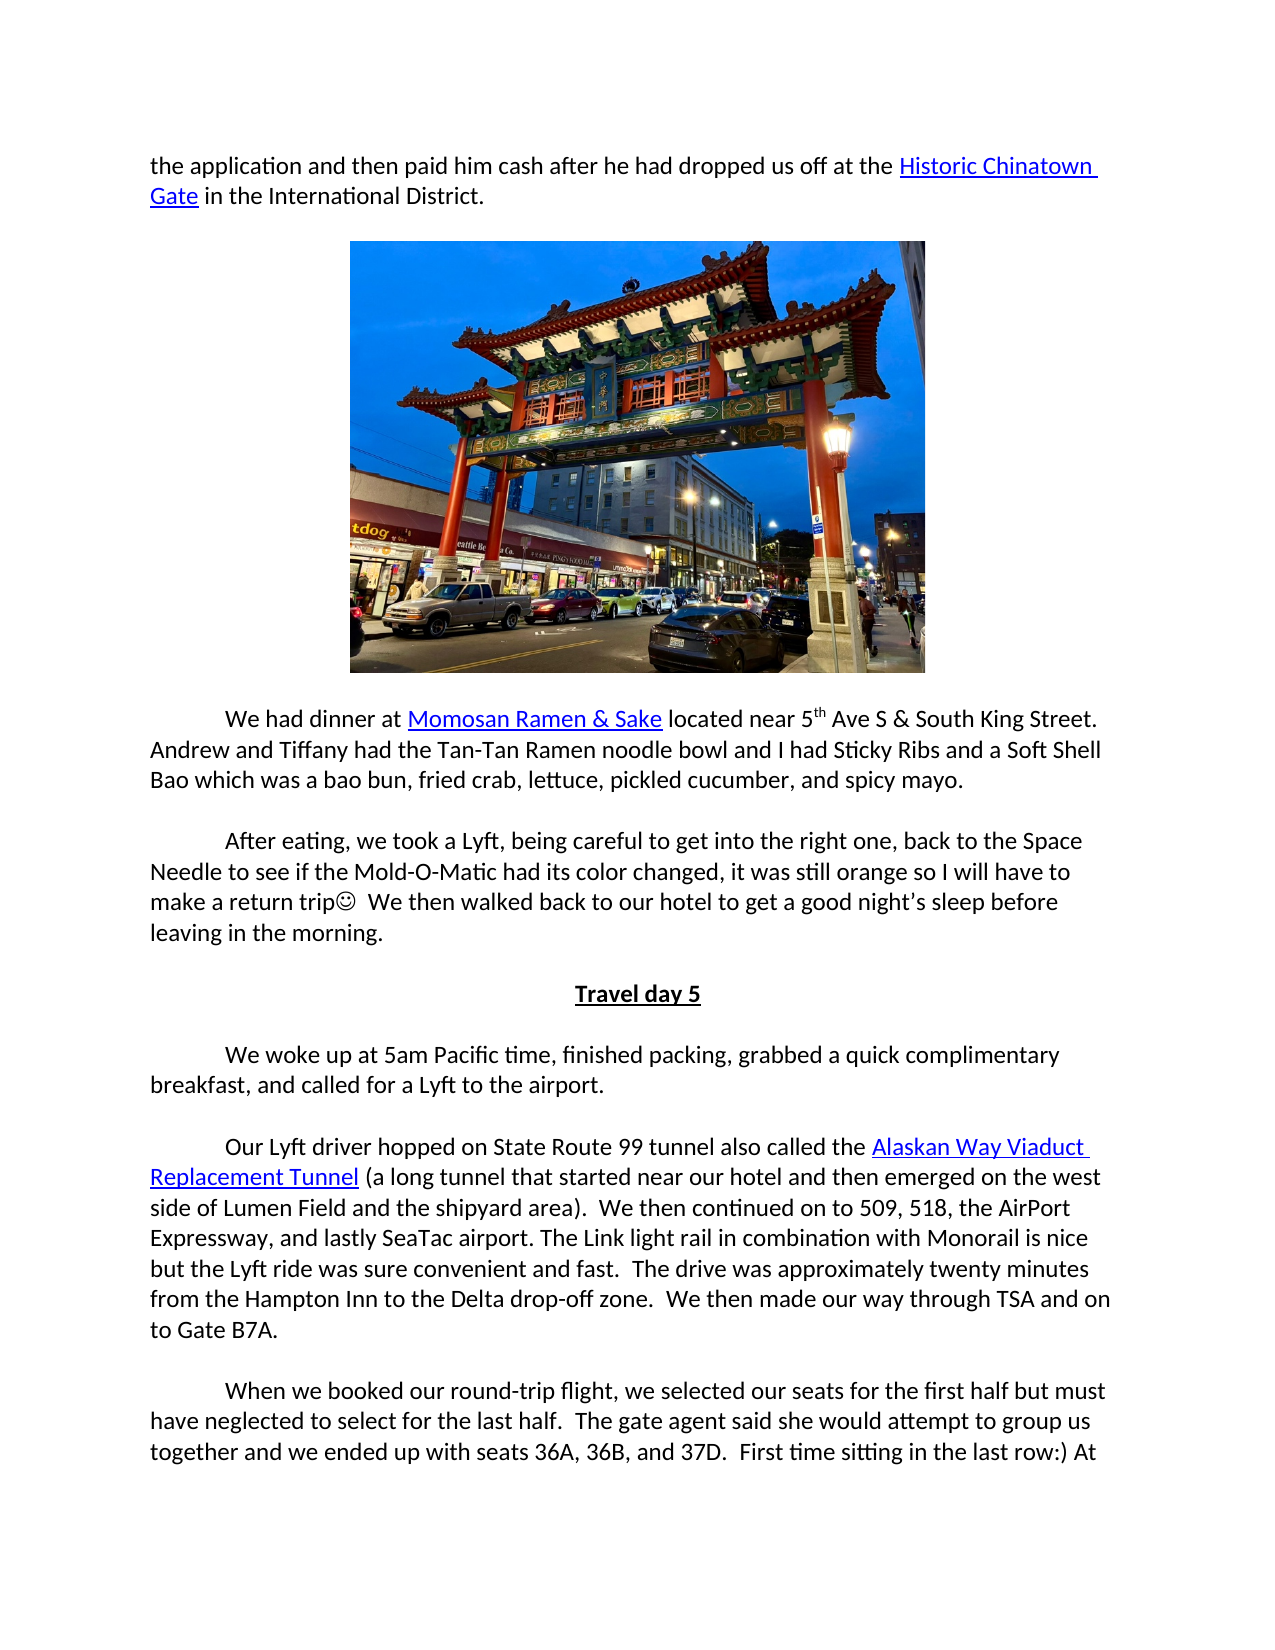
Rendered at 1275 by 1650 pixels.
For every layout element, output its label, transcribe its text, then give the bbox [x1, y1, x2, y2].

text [150, 150, 1125, 211]
text Travel day 5 [150, 978, 1125, 1008]
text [150, 1375, 1125, 1466]
picture [350, 241, 926, 673]
text Our Lyft driver hopped on State Route 99 tunnel also called the Alaskan Way Viaduct Replacement Tunnel (a long tunnel that started near our hotel and then emerged on the west side of Lumen Field and the shipyard area). We then continued on to 509, 518, the AirPort Expressway, and lastly SeaTac airport. The Link light rail in combination with Monorail is nice but the Lyft ride was sure convenient and fast. The drive was approximately twenty minutes from the Hampton Inn to the Delta drop-off zone. We then made our way through TSA and on to Gate B7A. [150, 1131, 1125, 1344]
text After eating, we took a Lyft, being careful to get into the right one, back to the Space Needle to see if the Mold-O-Matic had its color changed, it was still orange so I will have to make a return trip We then walked back to our hotel to get a good night’s sleep before leaving in the morning. [150, 825, 1125, 947]
text We woke up at 5am Pacific time, finished packing, grabbed a quick complimentary breakfast, and called for a Lyft to the airport. [150, 1039, 1125, 1100]
text We had dinner at Momosan Ramen & Sake located near 5th Ave S & South King Street. Andrew and Tiffany had the Tan-Tan Ramen noodle bowl and I had Sticky Ribs and a Soft Shell Bao which was a bao bun, fried crab, lettuce, pickled cucumber, and spicy mayo. [150, 703, 1125, 795]
